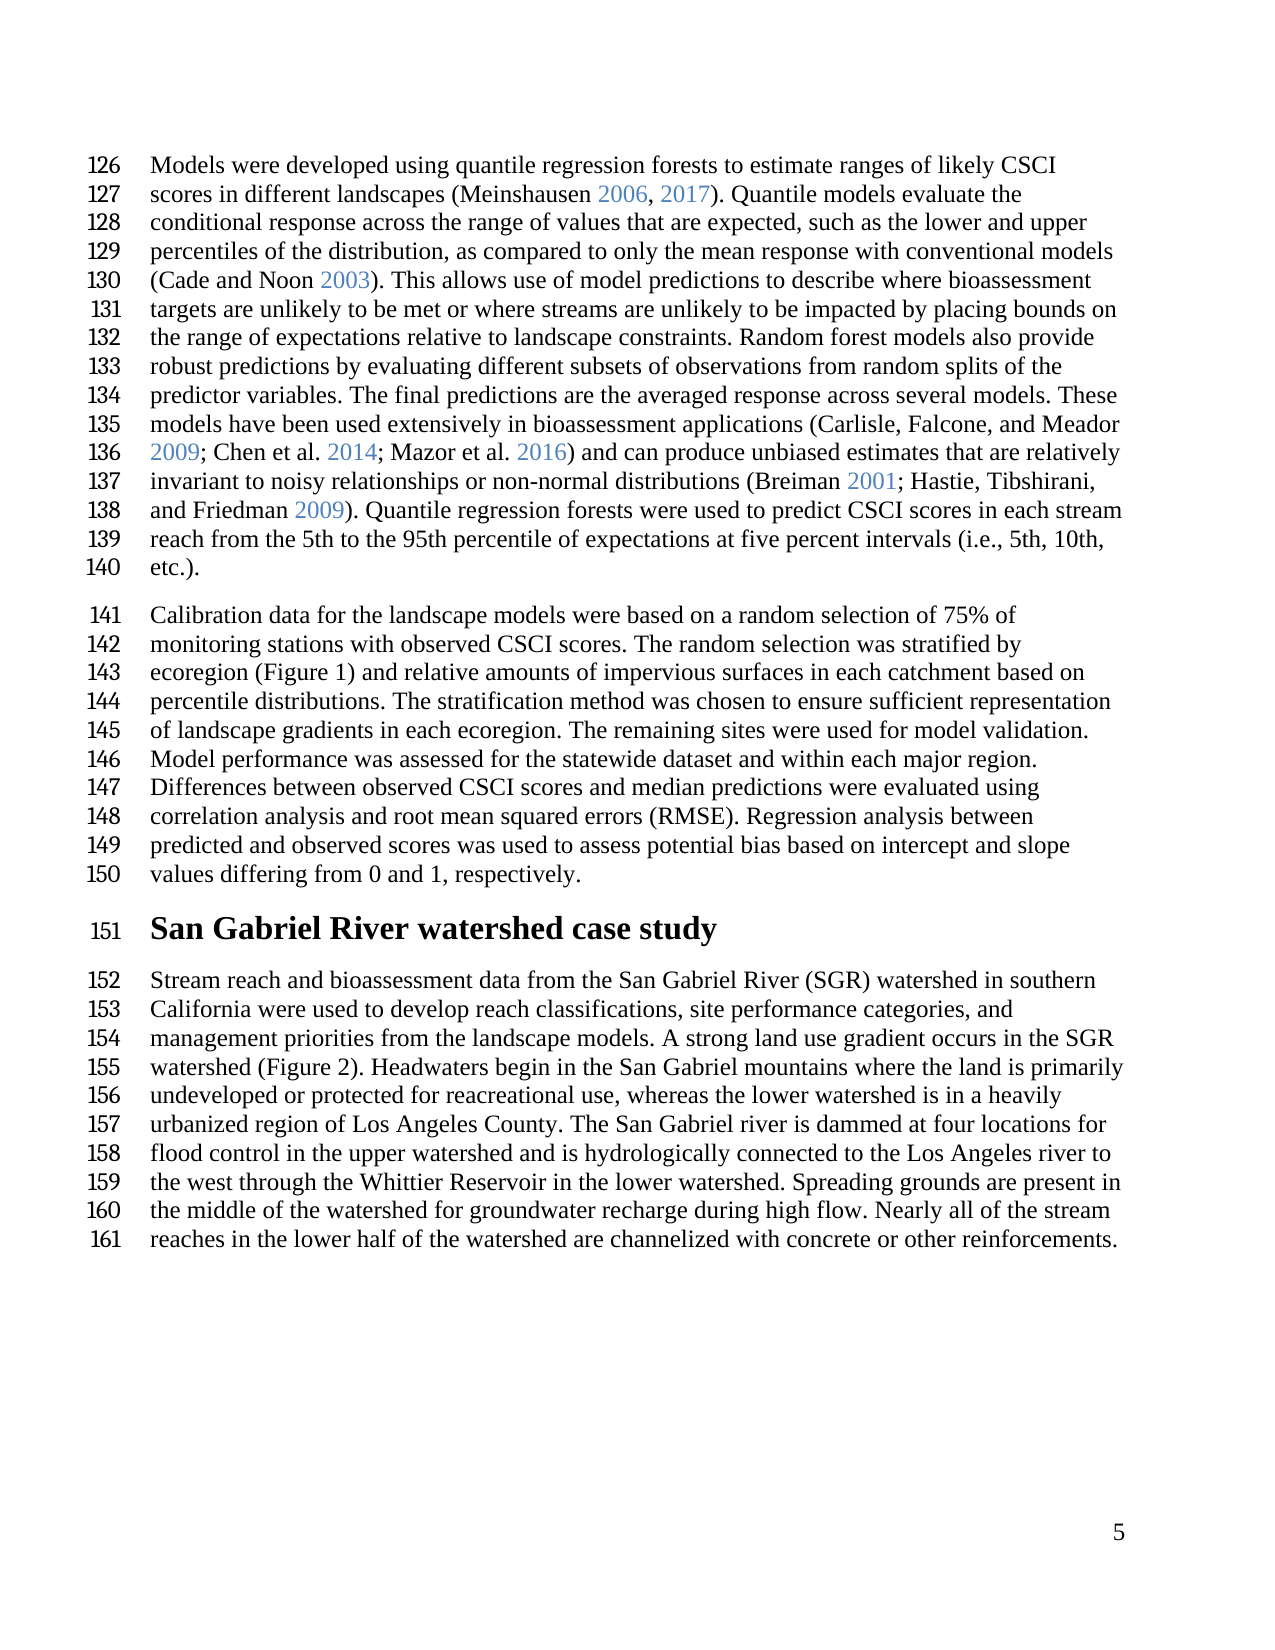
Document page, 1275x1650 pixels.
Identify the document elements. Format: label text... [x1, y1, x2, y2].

text Models were developed using quantile regression forests to estimate ranges of likely CSCI scores in different landscapes (Meinshausen 2006, 2017). Quantile models evaluate the conditional response across the range of values that are expected, such as the lower and upper percentiles of the distribution, as compared to only the mean response with conventional models (Cade and Noon 2003). This allows use of model predictions to describe where bioassessment targets are unlikely to be met or where streams are unlikely to be impacted by placing bounds on the range of expectations relative to landscape constraints. Random forest models also provide robust predictions by evaluating different subsets of observations from random splits of the predictor variables. The final predictions are the averaged response across several models. These models have been used extensively in bioassessment applications (Carlisle, Falcone, and Meador 2009; Chen et al. 2014; Mazor et al. 2016) and can produce unbiased estimates that are relatively invariant to noisy relationships or non-normal distributions (Breiman 2001; Hastie, Tibshirani, and Friedman 2009). Quantile regression forests were used to predict CSCI scores in each stream reach from the 5th to the 95th percentile of expectations at five percent intervals (i.e., 5th, 10th, etc.). [150, 150, 1125, 581]
text Stream reach and bioassessment data from the San Gabriel River (SGR) watershed in southern California were used to develop reach classifications, site performance categories, and management priorities from the landscape models. A strong land use gradient occurs in the SGR watershed (Figure 2). Headwaters begin in the San Gabriel mountains where the land is primarily undeveloped or protected for reacreational use, whereas the lower watershed is in a heavily urbanized region of Los Angeles County. The San Gabriel river is dammed at four locations for flood control in the upper watershed and is hydrologically connected to the Los Angeles river to the west through the Whittier Reservoir in the lower watershed. Spreading grounds are present in the middle of the watershed for groundwater recharge during high flow. Nearly all of the stream reaches in the lower half of the watershed are channelized with concrete or other reinforcements. [150, 965, 1125, 1253]
text Calibration data for the landscape models were based on a random selection of 75% of monitoring stations with observed CSCI scores. The random selection was stratified by ecoregion (Figure 1) and relative amounts of impervious surfaces in each catchment based on percentile distributions. The stratification method was chosen to ensure sufficient representation of landscape gradients in each ecoregion. The remaining sites were used for model validation. Model performance was assessed for the statewide dataset and within each major region. Differences between observed CSCI scores and median predictions were evaluated using correlation analysis and root mean squared errors (RMSE). Regression analysis between predicted and observed scores was used to assess potential bias based on intercept and slope values differing from 0 and 1, respectively. [150, 600, 1125, 887]
subtitle San Gabriel River watershed case study [150, 908, 1125, 947]
